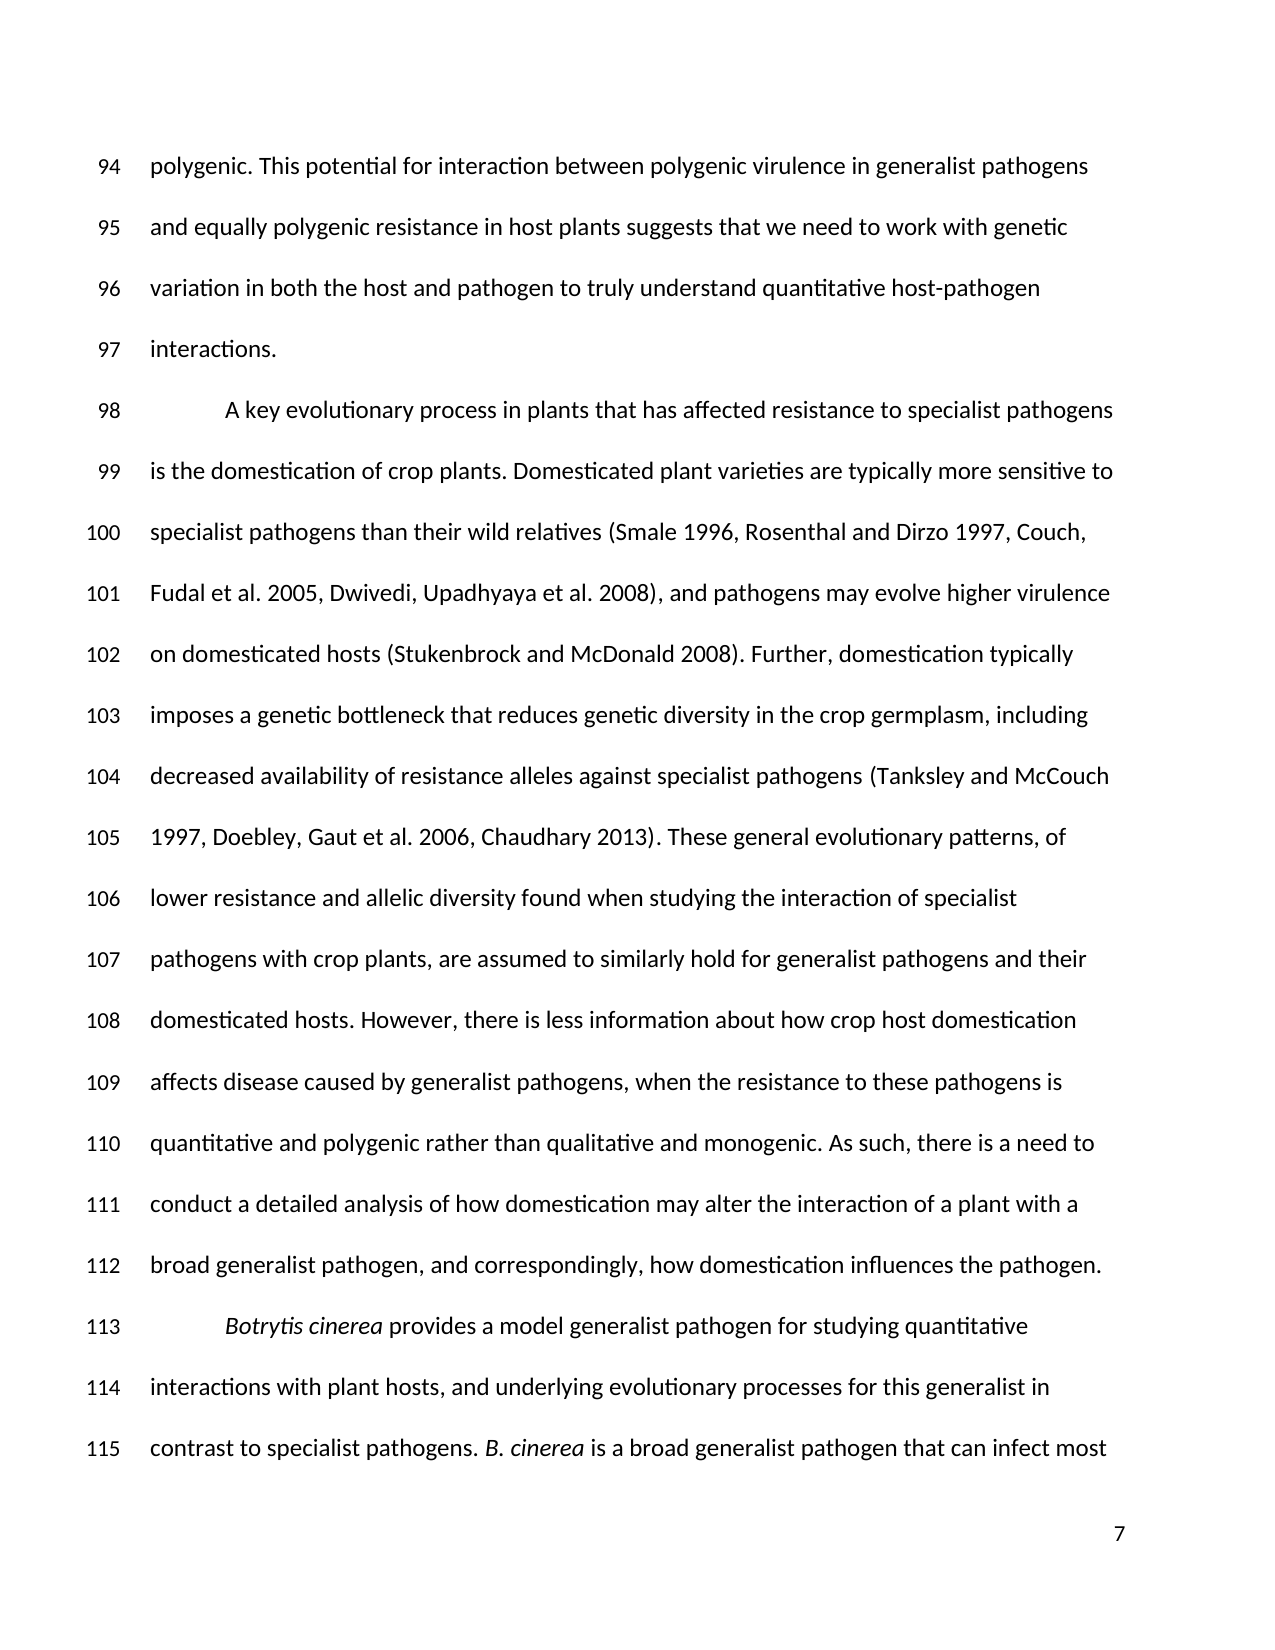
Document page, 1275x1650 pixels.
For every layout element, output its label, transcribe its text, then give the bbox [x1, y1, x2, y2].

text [150, 1310, 1125, 1462]
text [150, 150, 1125, 364]
text A key evolutionary process in plants that has affected resistance to specialist pathogens is the domestication of crop plants. Domesticated plant varieties are typically more sensitive to specialist pathogens than their wild relatives (Smale 1996, Rosenthal and Dirzo 1997, Couch, Fudal et al. 2005, Dwivedi, Upadhyaya et al. 2008), and pathogens may evolve higher virulence on domesticated hosts (Stukenbrock and McDonald 2008). Further, domestication typically imposes a genetic bottleneck that reduces genetic diversity in the crop germplasm, including decreased availability of resistance alleles against specialist pathogens (Tanksley and McCouch 1997, Doebley, Gaut et al. 2006, Chaudhary 2013). These general evolutionary patterns, of lower resistance and allelic diversity found when studying the interaction of specialist pathogens with crop plants, are assumed to similarly hold for generalist pathogens and their domesticated hosts. However, there is less information about how crop host domestication affects disease caused by generalist pathogens, when the resistance to these pathogens is quantitative and polygenic rather than qualitative and monogenic. As such, there is a need to conduct a detailed analysis of how domestication may alter the interaction of a plant with a broad generalist pathogen, and correspondingly, how domestication influences the pathogen. [150, 394, 1125, 1279]
